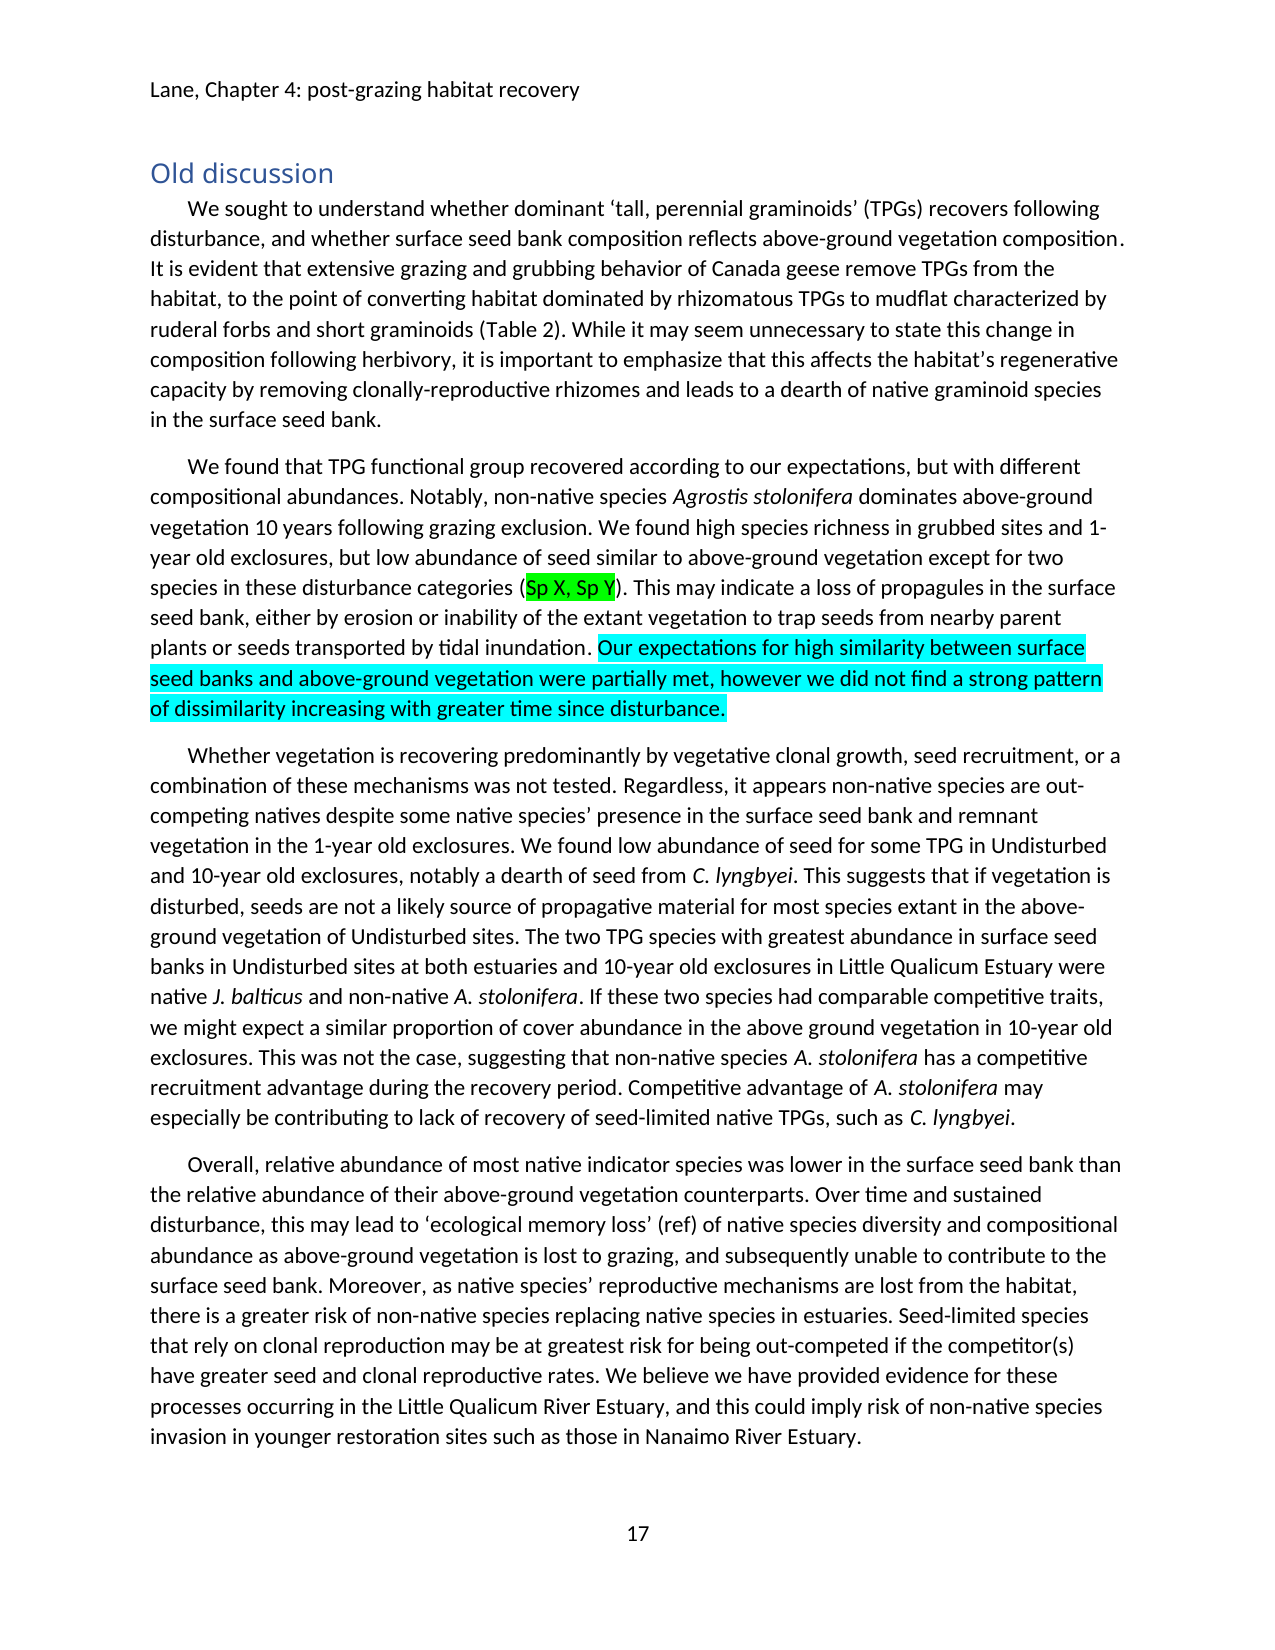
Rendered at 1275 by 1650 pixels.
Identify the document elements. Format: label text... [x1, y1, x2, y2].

text Overall, relative abundance of most native indicator species was lower in the surface seed bank than the relative abundance of their above-ground vegetation counterparts. Over time and sustained disturbance, this may lead to ‘ecological memory loss’ (ref) of native species diversity and compositional abundance as above-ground vegetation is lost to grazing, and subsequently unable to contribute to the surface seed bank. Moreover, as native species’ reproductive mechanisms are lost from the habitat, there is a greater risk of non-native species replacing native species in estuaries. Seed-limited species that rely on clonal reproduction may be at greatest risk for being out-competed if the competitor(s) have greater seed and clonal reproductive rates. We believe we have provided evidence for these processes occurring in the Little Qualicum River Estuary, and this could imply risk of non-native species invasion in younger restoration sites such as those in Nanaimo River Estuary. [150, 1150, 1125, 1450]
text We found that TPG functional group recovered according to our expectations, but with different compositional abundances. Notably, non-native species Agrostis stolonifera dominates above-ground vegetation 10 years following grazing exclusion. We found high species richness in grubbed sites and 1-year old exclosures, but low abundance of seed similar to above-ground vegetation except for two species in these disturbance categories (Sp X, Sp Y). This may indicate a loss of propagules in the surface seed bank, either by erosion or inability of the extant vegetation to trap seeds from nearby parent plants or seeds transported by tidal inundation. Our expectations for high similarity between surface seed banks and above-ground vegetation were partially met, however we did not find a strong pattern of dissimilarity increasing with greater time since disturbance. [150, 452, 1125, 722]
subtitle Old discussion [150, 154, 1125, 191]
text Whether vegetation is recovering predominantly by vegetative clonal growth, seed recruitment, or a combination of these mechanisms was not tested. Regardless, it appears non-native species are out-competing natives despite some native species’ presence in the surface seed bank and remnant vegetation in the 1-year old exclosures. We found low abundance of seed for some TPG in Undisturbed and 10-year old exclosures, notably a dearth of seed from C. lyngbyei. This suggests that if vegetation is disturbed, seeds are not a likely source of propagative material for most species extant in the above-ground vegetation of Undisturbed sites. The two TPG species with greatest abundance in surface seed banks in Undisturbed sites at both estuaries and 10-year old exclosures in Little Qualicum Estuary were native J. balticus and non-native A. stolonifera. If these two species had comparable competitive traits, we might expect a similar proportion of cover abundance in the above ground vegetation in 10-year old exclosures. This was not the case, suggesting that non-native species A. stolonifera has a competitive recruitment advantage during the recovery period. Competitive advantage of A. stolonifera may especially be contributing to lack of recovery of seed-limited native TPGs, such as C. lyngbyei. [150, 741, 1125, 1131]
text We sought to understand whether dominant ‘tall, perennial graminoids’ (TPGs) recovers following disturbance, and whether surface seed bank composition reflects above-ground vegetation composition. It is evident that extensive grazing and grubbing behavior of Canada geese remove TPGs from the habitat, to the point of converting habitat dominated by rhizomatous TPGs to mudflat characterized by ruderal forbs and short graminoids (Table 2). While it may seem unnecessary to state this change in composition following herbivory, it is important to emphasize that this affects the habitat’s regenerative capacity by removing clonally-reproductive rhizomes and leads to a dearth of native graminoid species in the surface seed bank. [150, 194, 1125, 433]
